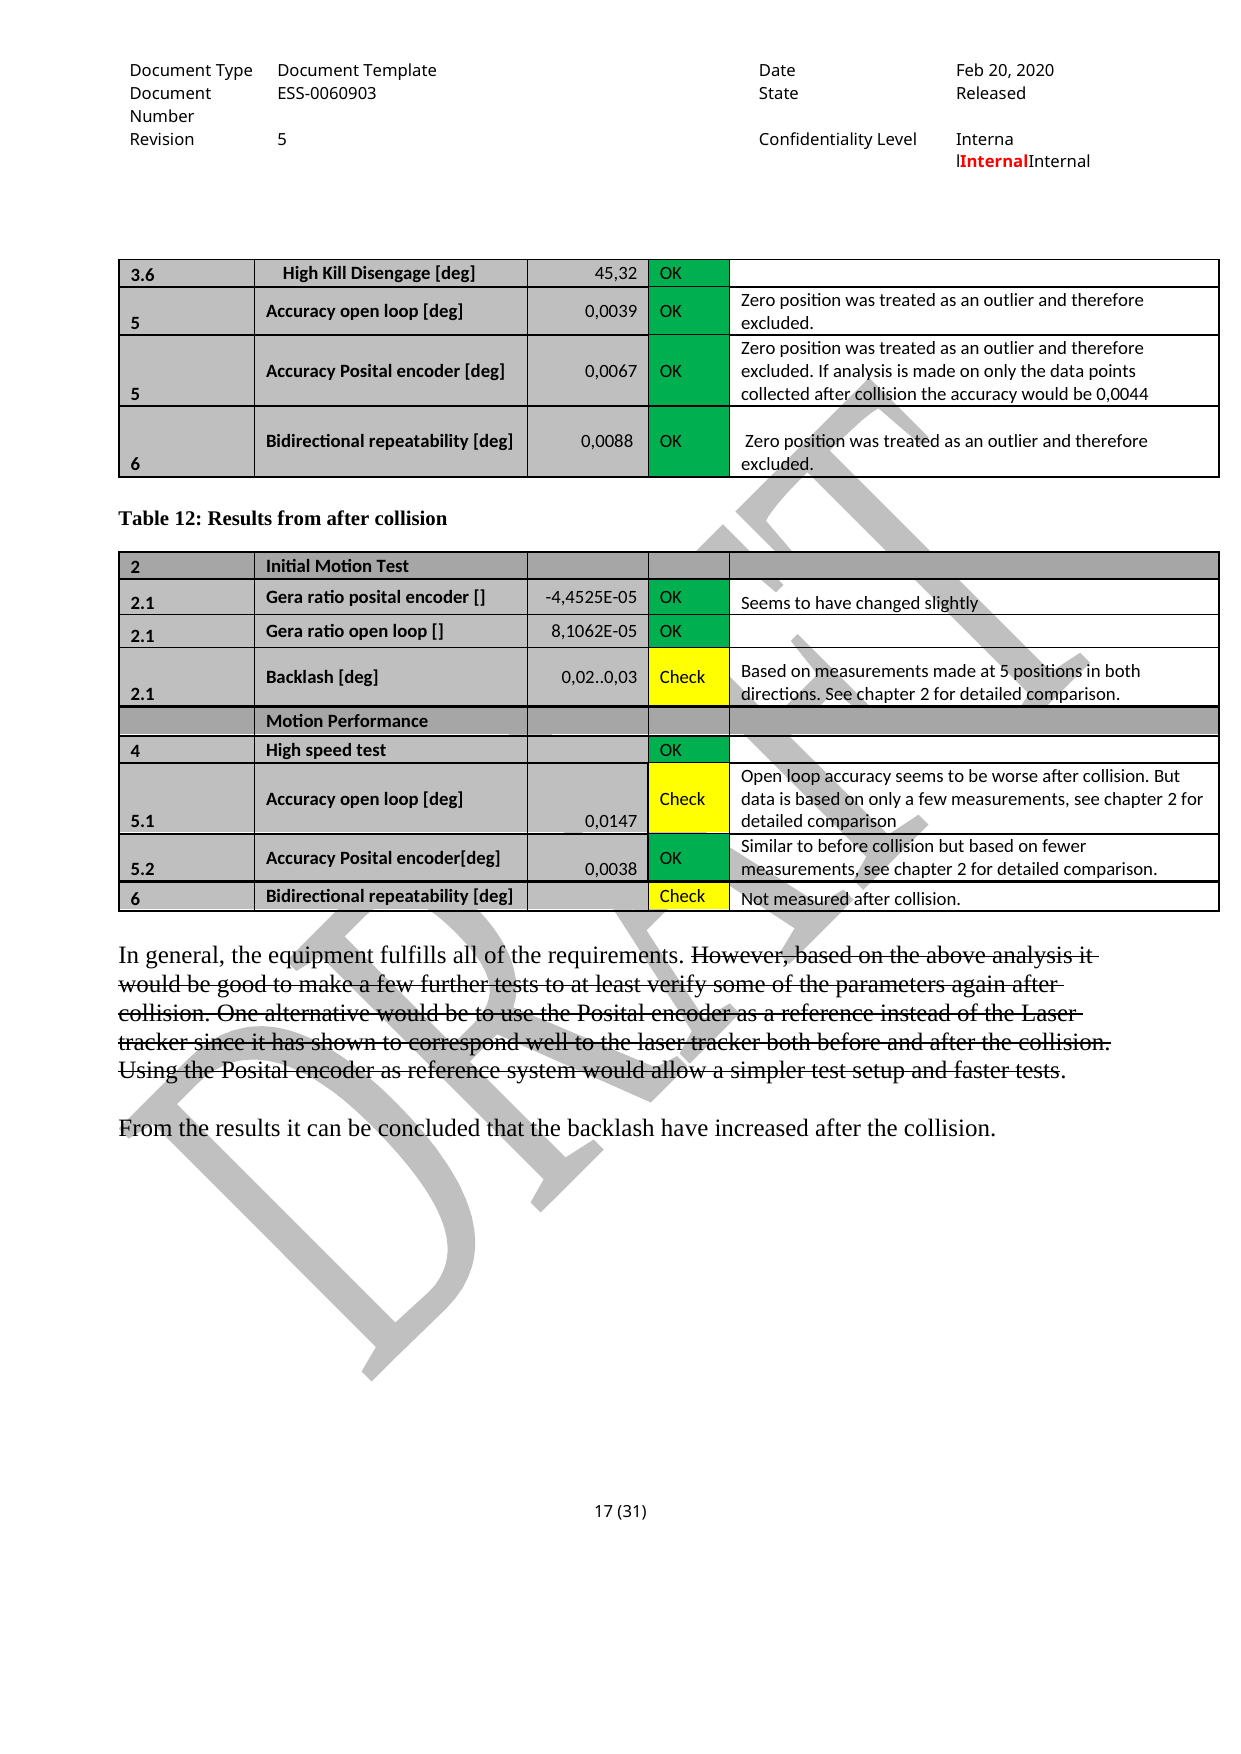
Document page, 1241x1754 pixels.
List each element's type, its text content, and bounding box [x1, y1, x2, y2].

table_cell Bidirectional repeatability [deg] [255, 407, 527, 476]
table_cell 0,02..0,03 [528, 648, 648, 705]
table_cell 5.2 [120, 835, 254, 880]
table_cell Based on measurements made at 5 positions in both directions. See chapter 2 for detailed comparison. [730, 648, 1218, 705]
table_cell [649, 708, 729, 734]
table_cell Check [649, 883, 729, 909]
table_cell 0,0088 [528, 407, 648, 476]
text In general, the equipment fulfills all of the requirements. However, based on the above analysis it would be good to make a few further tests to at least verify some of the parameters again after collision. One alternative would be to use the Posital encoder as a reference instead of the Laser tracker since it has shown to correspond well to the laser tracker both before and after the collision. Using the Posital encoder as reference system would allow a simpler test setup and faster tests. [118, 940, 1122, 1084]
table_header 2 [120, 553, 254, 578]
table_cell [528, 737, 648, 762]
table_cell 6 [120, 883, 254, 909]
table_cell Accuracy open loop [deg] [255, 288, 527, 334]
table_cell 5 [120, 288, 254, 334]
table_cell [730, 260, 1218, 286]
table_cell OK [649, 737, 729, 762]
table_cell 5 [120, 336, 254, 405]
table_cell 6 [120, 407, 254, 476]
table_cell OK [649, 580, 729, 614]
table_cell Similar to before collision but based on fewer measurements, see chapter 2 for detailed comparison. [730, 835, 1218, 880]
table_cell Bidirectional repeatability [deg] [255, 883, 527, 909]
table_cell Accuracy open loop [deg] [255, 764, 527, 832]
table_cell [528, 708, 648, 734]
table_cell Zero position was treated as an outlier and therefore excluded. [730, 288, 1218, 334]
table_cell OK [649, 260, 729, 286]
table_cell Gera ratio open loop [] [255, 615, 527, 647]
table_header [528, 553, 648, 578]
table_cell Zero position was treated as an outlier and therefore excluded. [730, 407, 1218, 476]
table_cell 4 [120, 737, 254, 762]
table_header [730, 553, 1218, 578]
table_cell Not measured after collision. [730, 883, 1218, 909]
table_cell Motion Performance [255, 708, 527, 734]
table_cell High speed test [255, 737, 527, 762]
table_cell 3.6 [120, 260, 254, 286]
table_cell Backlash [deg] [255, 648, 527, 705]
table_cell Accuracy Posital encoder [deg] [255, 336, 527, 405]
table_cell 0,0147 [528, 764, 647, 832]
table_cell OK [649, 834, 729, 880]
table_cell [528, 883, 648, 909]
table_cell OK [649, 407, 729, 476]
table_header [649, 553, 729, 578]
table_cell 2.1 [120, 580, 254, 614]
table_cell OK [649, 287, 729, 334]
table_cell 8,1062E-05 [528, 615, 648, 647]
table_cell [730, 708, 1218, 734]
table_cell Check [649, 648, 729, 705]
table_cell 2.1 [120, 615, 254, 647]
table_cell Zero position was treated as an outlier and therefore excluded. If analysis is made on only the data points collected after collision the accuracy would be 0,0044 [730, 336, 1218, 405]
table_cell -4,4525E-05 [528, 580, 648, 614]
table_header Initial Motion Test [255, 553, 527, 578]
table_cell [730, 737, 1218, 762]
table_cell Accuracy Posital encoder[deg] [255, 835, 527, 880]
table_cell [120, 708, 254, 734]
table_cell 45,32 [528, 260, 648, 286]
table_cell Open loop accuracy seems to be worse after collision. But data is based on only a few measurements, see chapter 2 for detailed comparison [730, 764, 1218, 832]
table_cell OK [649, 615, 729, 647]
table_cell Check [649, 763, 729, 832]
table_cell Gera ratio posital encoder [] [255, 580, 527, 614]
table_cell 2.1 [120, 648, 254, 705]
table_cell [730, 615, 1218, 647]
table_cell 0,0039 [528, 288, 648, 334]
text From the results it can be concluded that the backlash have increased after the collision. [118, 1113, 1122, 1142]
table_cell Seems to have changed slightly [730, 580, 1218, 614]
table_cell 5.1 [120, 764, 254, 832]
table_cell 0,0038 [528, 835, 647, 880]
table_cell 0,0067 [528, 336, 648, 405]
table_cell High Kill Disengage [deg] [255, 260, 527, 286]
text Table 12: Results from after collision [118, 506, 1122, 530]
table_cell OK [649, 335, 729, 405]
